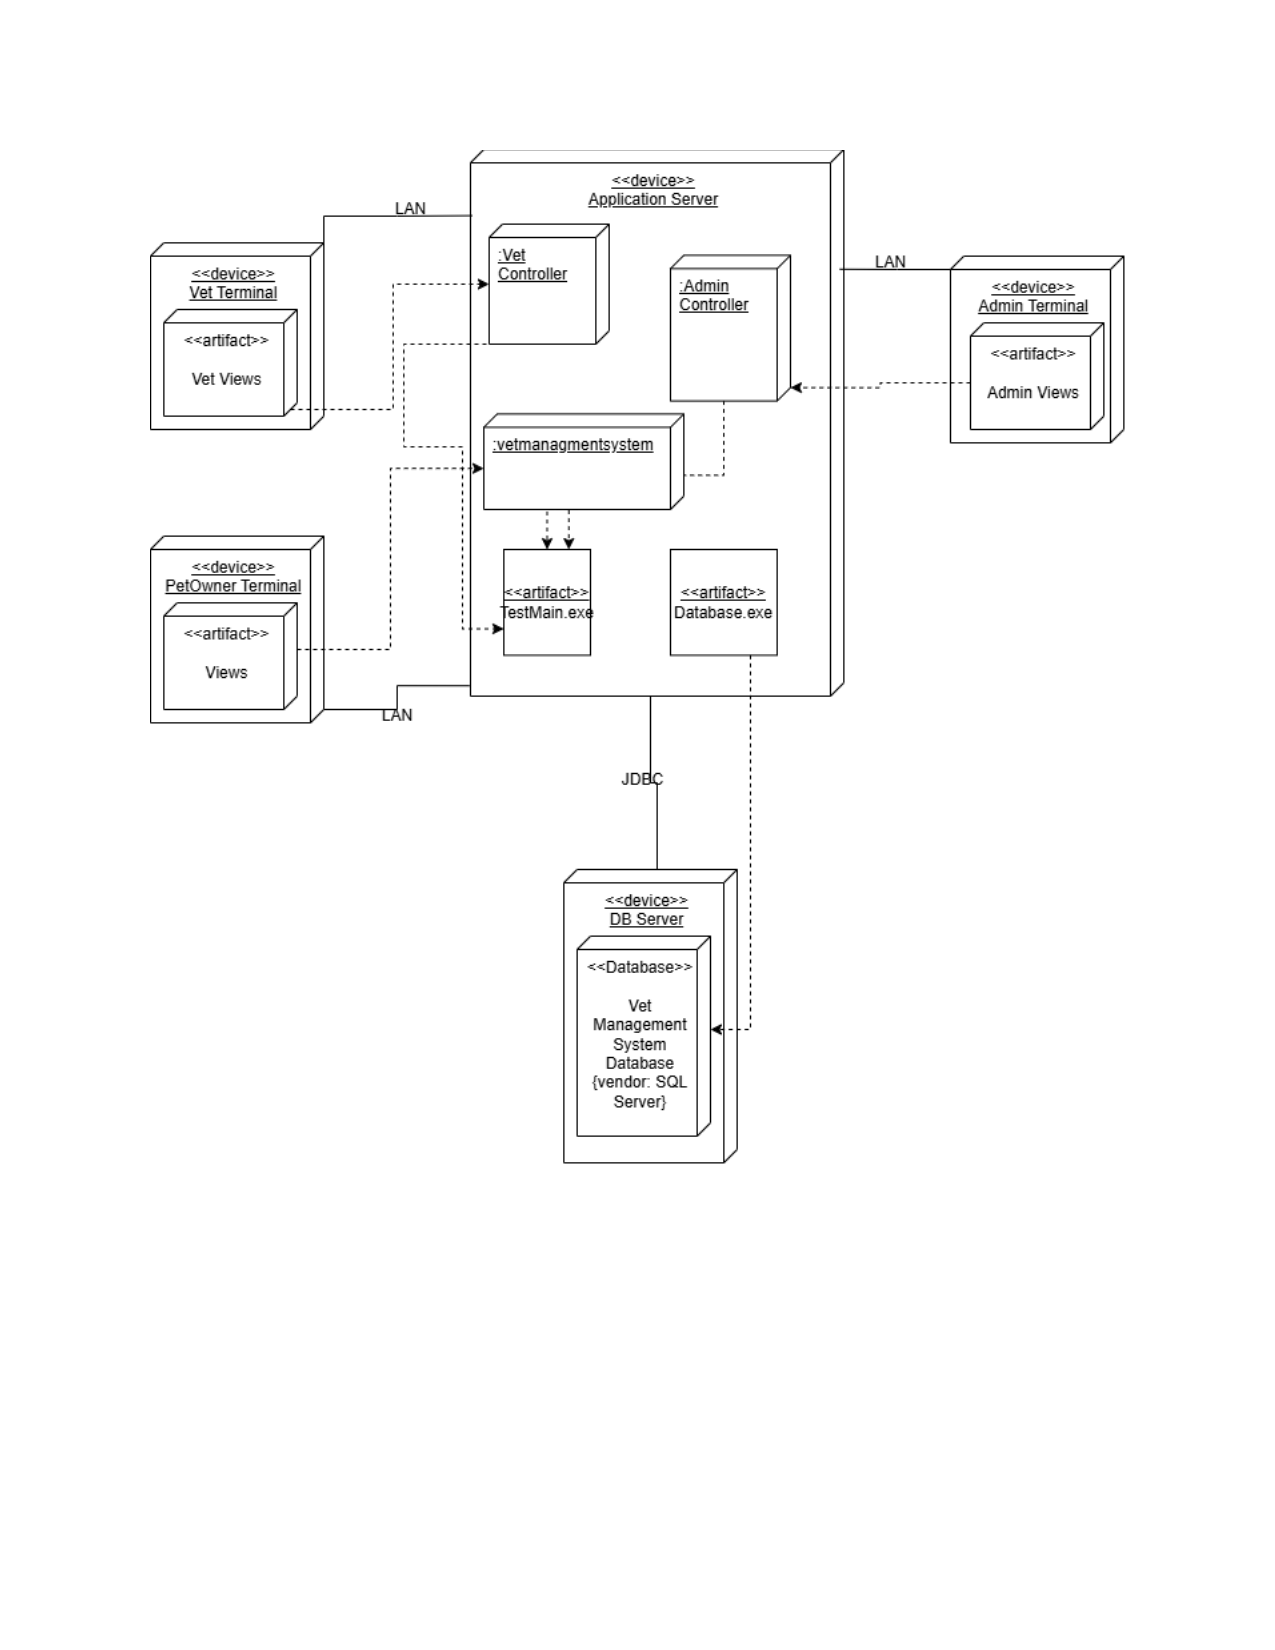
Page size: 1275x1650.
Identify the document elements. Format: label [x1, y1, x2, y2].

picture [150, 150, 1125, 1165]
